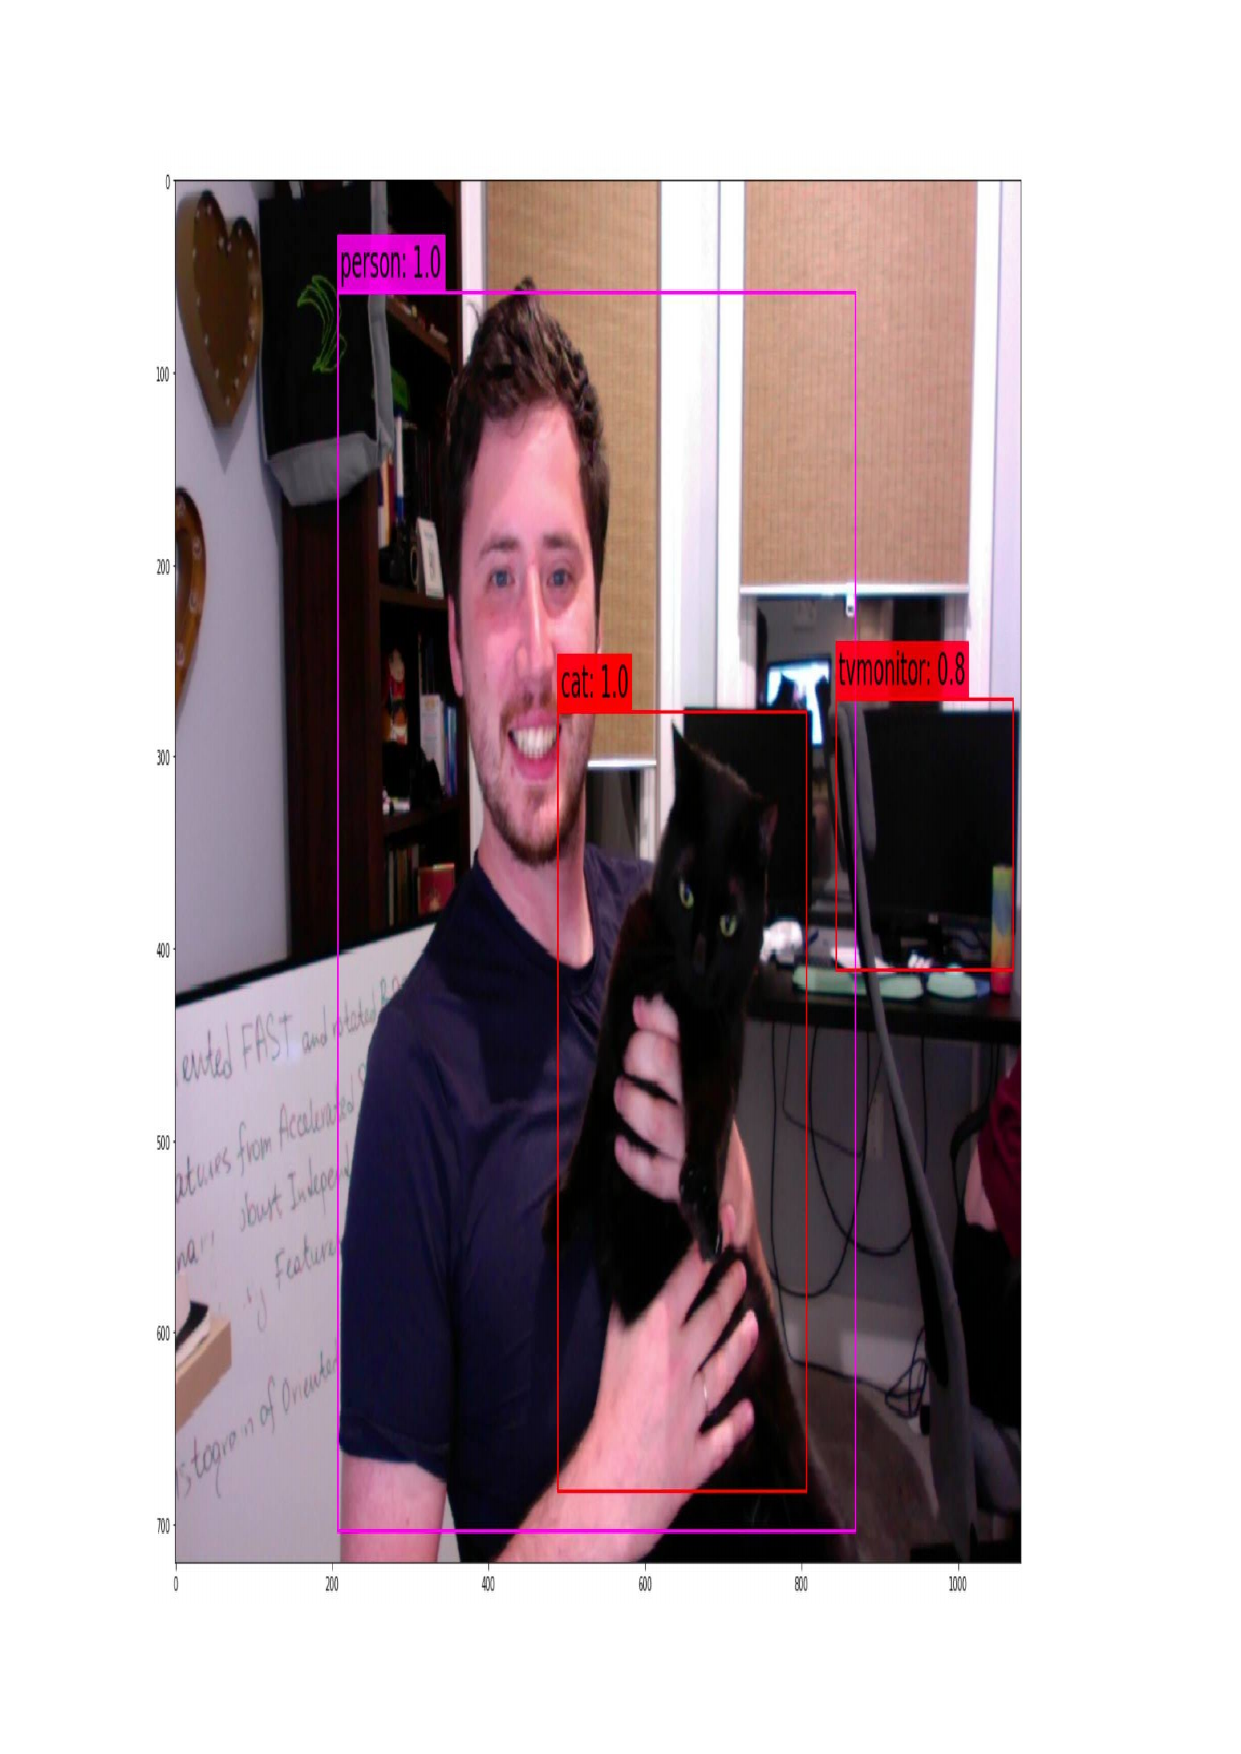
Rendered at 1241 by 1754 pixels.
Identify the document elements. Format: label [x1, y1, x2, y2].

picture [150, 150, 1025, 1604]
